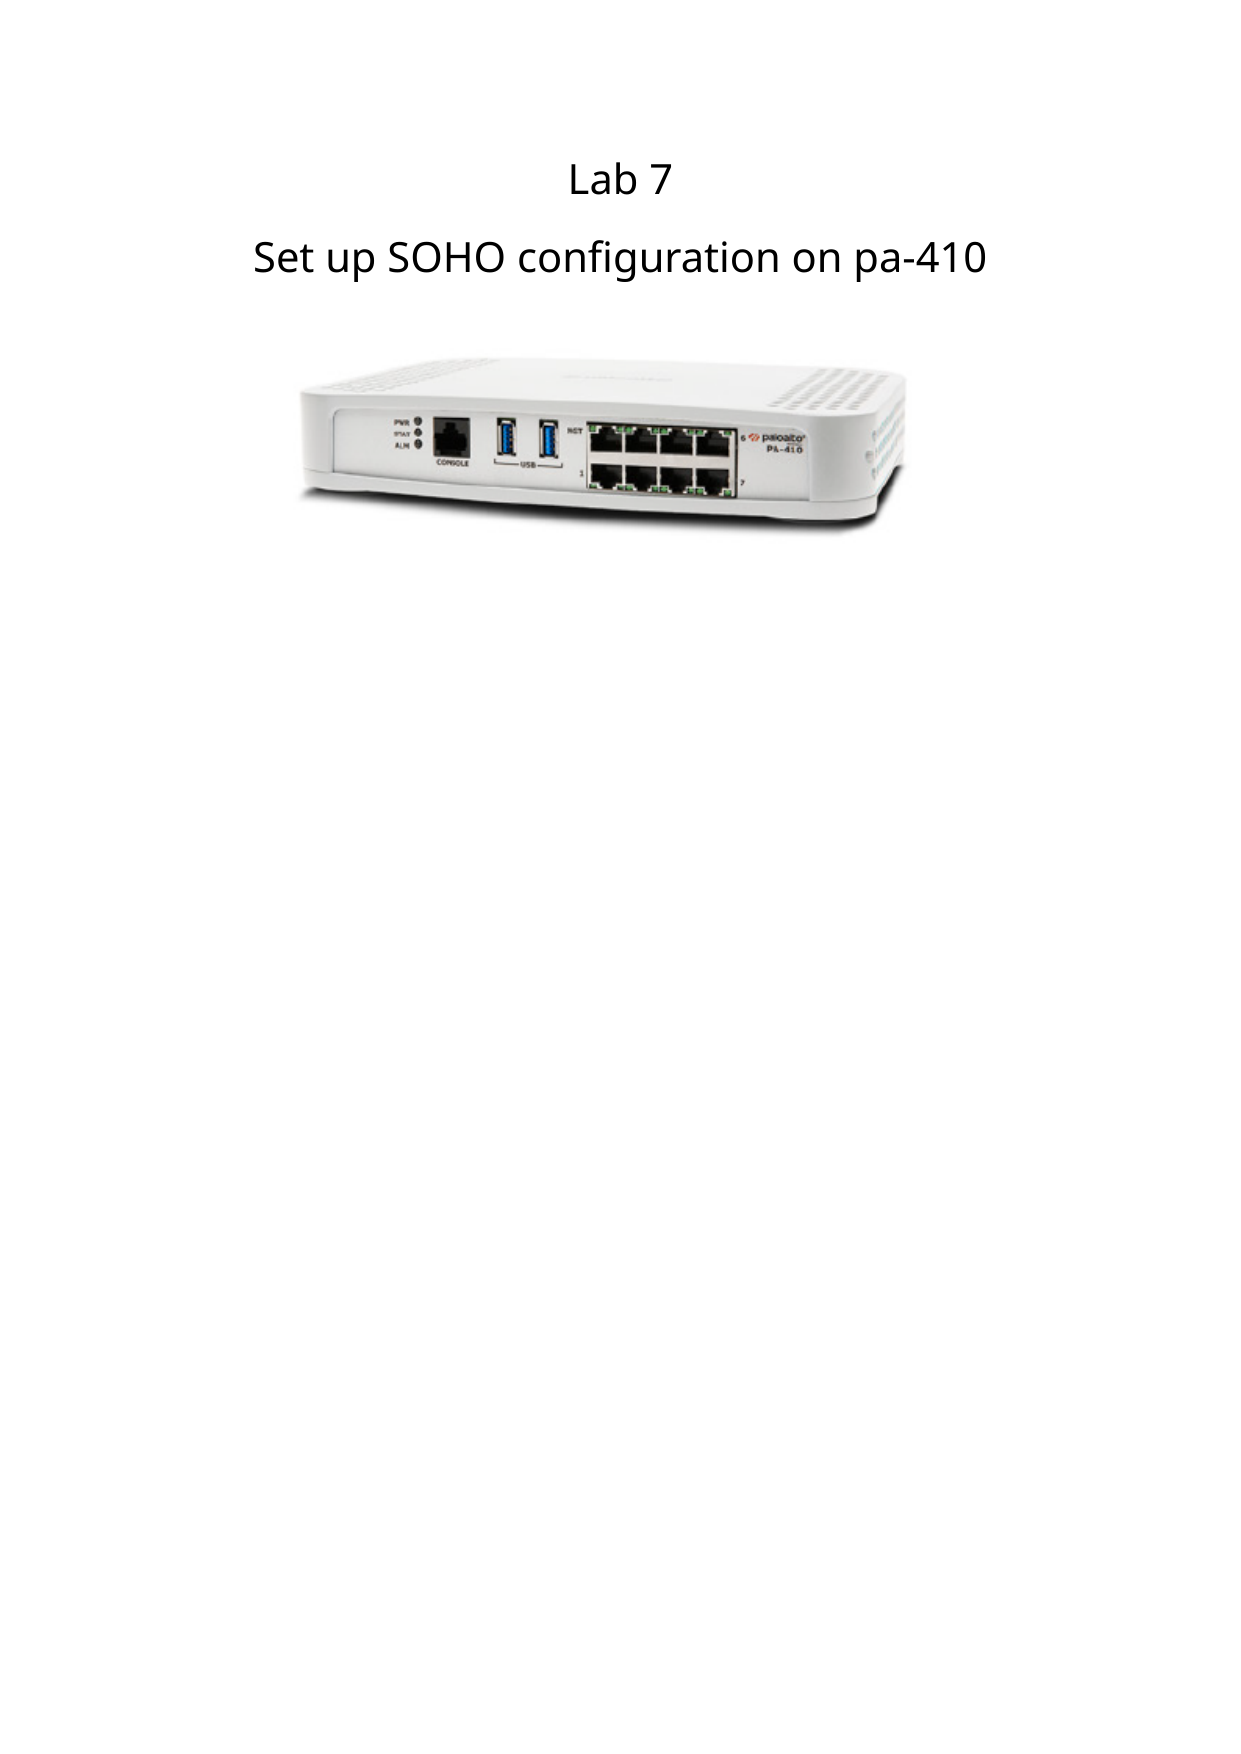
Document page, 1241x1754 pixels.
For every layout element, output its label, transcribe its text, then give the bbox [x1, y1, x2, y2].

picture [269, 305, 971, 572]
text Set up SOHO configuration on pa-410 [187, 228, 1053, 285]
text Lab 7 [187, 150, 1053, 207]
